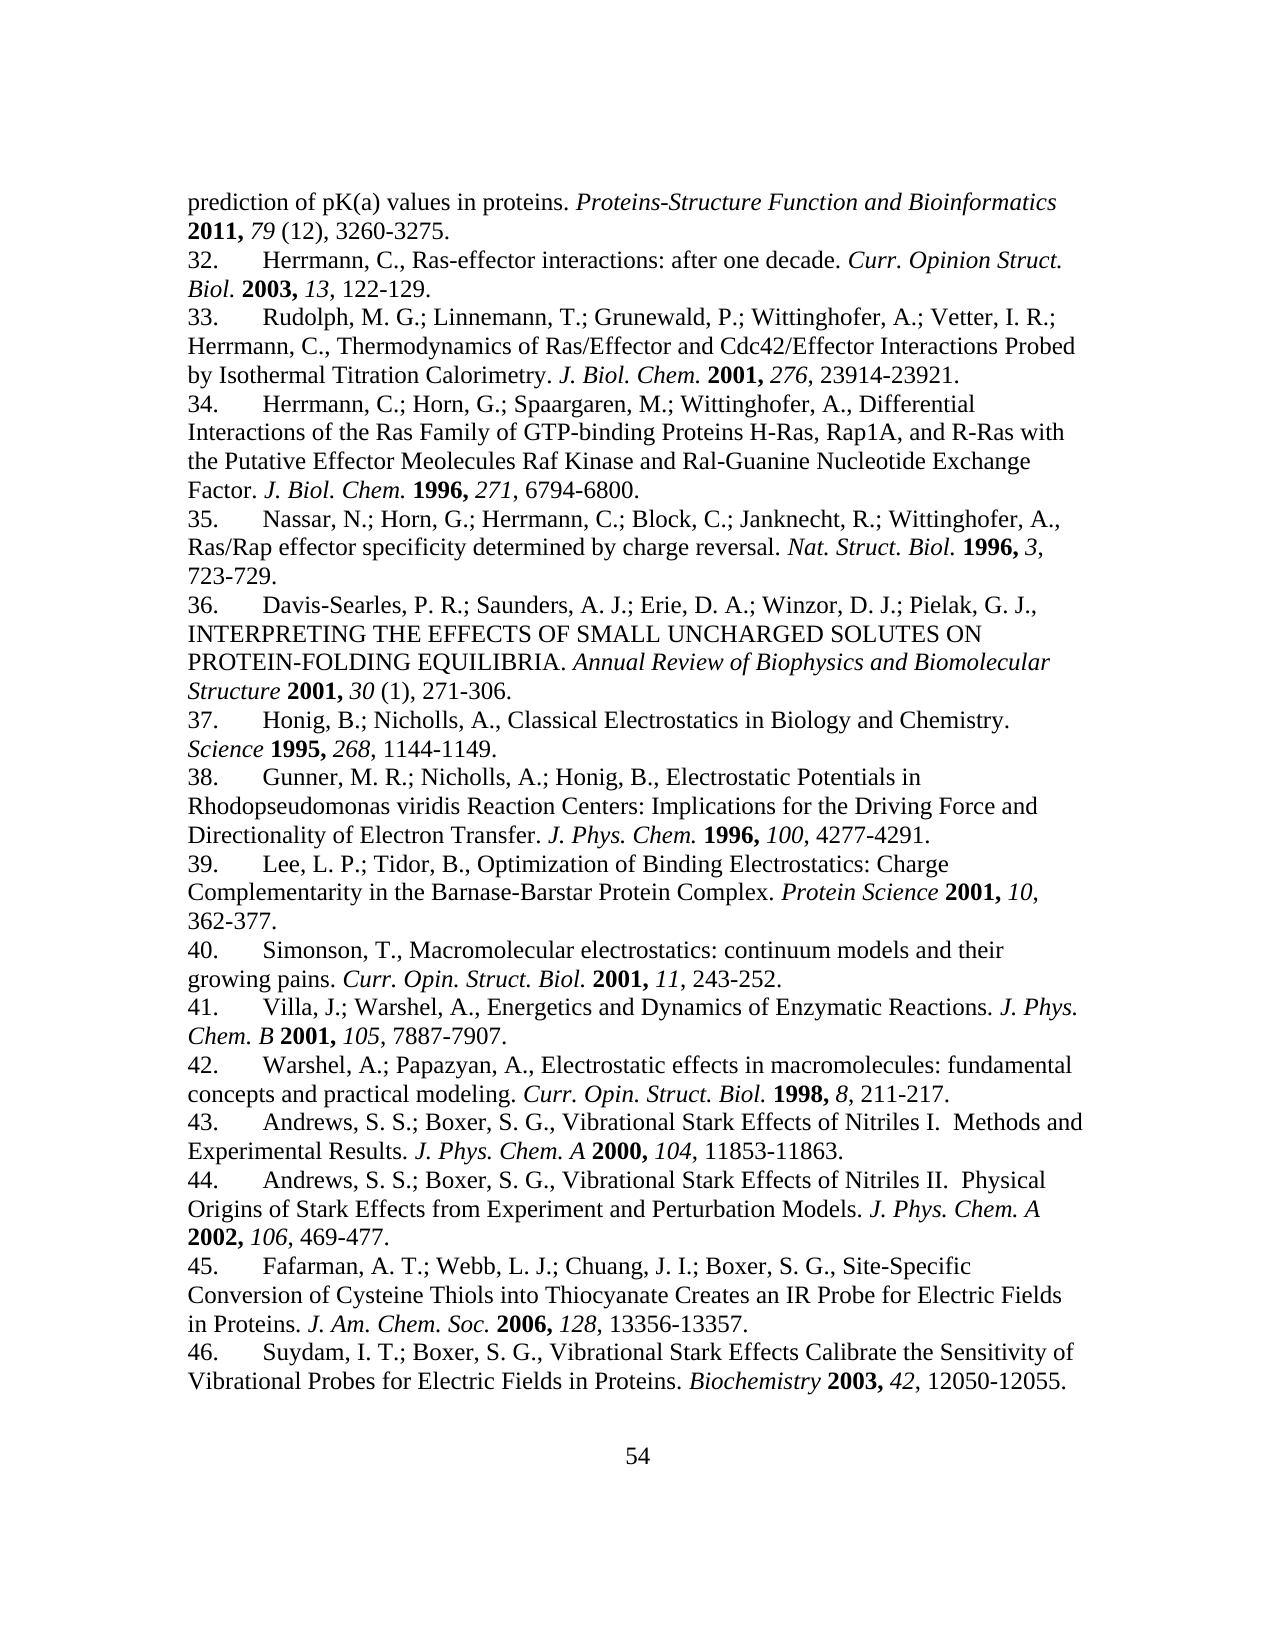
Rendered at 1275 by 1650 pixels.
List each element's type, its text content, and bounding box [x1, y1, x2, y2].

text 42. Warshel, A.; Papazyan, A., Electrostatic effects in macromolecules: fundamental concepts and practical modeling. Curr. Opin. Struct. Biol. 1998, 8, 211-217. [187, 1050, 1087, 1107]
text 38. Gunner, M. R.; Nicholls, A.; Honig, B., Electrostatic Potentials in Rhodopseudomonas viridis Reaction Centers: Implications for the Driving Force and Directionality of Electron Transfer. J. Phys. Chem. 1996, 100, 4277-4291. [187, 762, 1087, 849]
text 45. Fafarman, A. T.; Webb, L. J.; Chuang, J. I.; Boxer, S. G., Site-Specific Conversion of Cysteine Thiols into Thiocyanate Creates an IR Probe for Electric Fields in Proteins. J. Am. Chem. Soc. 2006, 128, 13356-13357. [187, 1251, 1087, 1337]
text 41. Villa, J.; Warshel, A., Energetics and Dynamics of Enzymatic Reactions. J. Phys. Chem. B 2001, 105, 7887-7907. [187, 992, 1087, 1050]
text 39. Lee, L. P.; Tidor, B., Optimization of Binding Electrostatics: Charge Complementarity in the Barnase-Barstar Protein Complex. Protein Science 2001, 10, 362-377. [187, 849, 1087, 935]
text 37. Honig, B.; Nicholls, A., Classical Electrostatics in Biology and Chemistry. Science 1995, 268, 1144-1149. [187, 705, 1087, 762]
text 35. Nassar, N.; Horn, G.; Herrmann, C.; Block, C.; Janknecht, R.; Wittinghofer, A., Ras/Rap effector specificity determined by charge reversal. Nat. Struct. Biol. 1996, 3, 723-729. [187, 504, 1087, 590]
text 43. Andrews, S. S.; Boxer, S. G., Vibrational Stark Effects of Nitriles I. Methods and Experimental Results. J. Phys. Chem. A 2000, 104, 11853-11863. [187, 1107, 1087, 1165]
text 33. Rudolph, M. G.; Linnemann, T.; Grunewald, P.; Wittinghofer, A.; Vetter, I. R.; Herrmann, C., Thermodynamics of Ras/Effector and Cdc42/Effector Interactions Probed by Isothermal Titration Calorimetry. J. Biol. Chem. 2001, 276, 23914-23921. [187, 302, 1087, 389]
text 36. Davis-Searles, P. R.; Saunders, A. J.; Erie, D. A.; Winzor, D. J.; Pielak, G. J., INTERPRETING THE EFFECTS OF SMALL UNCHARGED SOLUTES ON PROTEIN-FOLDING EQUILIBRIA. Annual Review of Biophysics and Biomolecular Structure 2001, 30 (1), 271-306. [187, 590, 1087, 705]
text 32. Herrmann, C., Ras-effector interactions: after one decade. Curr. Opinion Struct. Biol. 2003, 13, 122-129. [187, 245, 1087, 302]
text 34. Herrmann, C.; Horn, G.; Spaargaren, M.; Wittinghofer, A., Differential Interactions of the Ras Family of GTP-binding Proteins H-Ras, Rap1A, and R-Ras with the Putative Effector Meolecules Raf Kinase and Ral-Guanine Nucleotide Exchange Factor. J. Biol. Chem. 1996, 271, 6794-6800. [187, 389, 1087, 504]
text 40. Simonson, T., Macromolecular electrostatics: continuum models and their growing pains. Curr. Opin. Struct. Biol. 2001, 11, 243-252. [187, 935, 1087, 992]
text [187, 187, 1087, 245]
text 44. Andrews, S. S.; Boxer, S. G., Vibrational Stark Effects of Nitriles II. Physical Origins of Stark Effects from Experiment and Perturbation Models. J. Phys. Chem. A 2002, 106, 469-477. [187, 1165, 1087, 1251]
text 46. Suydam, I. T.; Boxer, S. G., Vibrational Stark Effects Calibrate the Sensitivity of Vibrational Probes for Electric Fields in Proteins. Biochemistry 2003, 42, 12050-12055. [187, 1337, 1087, 1395]
